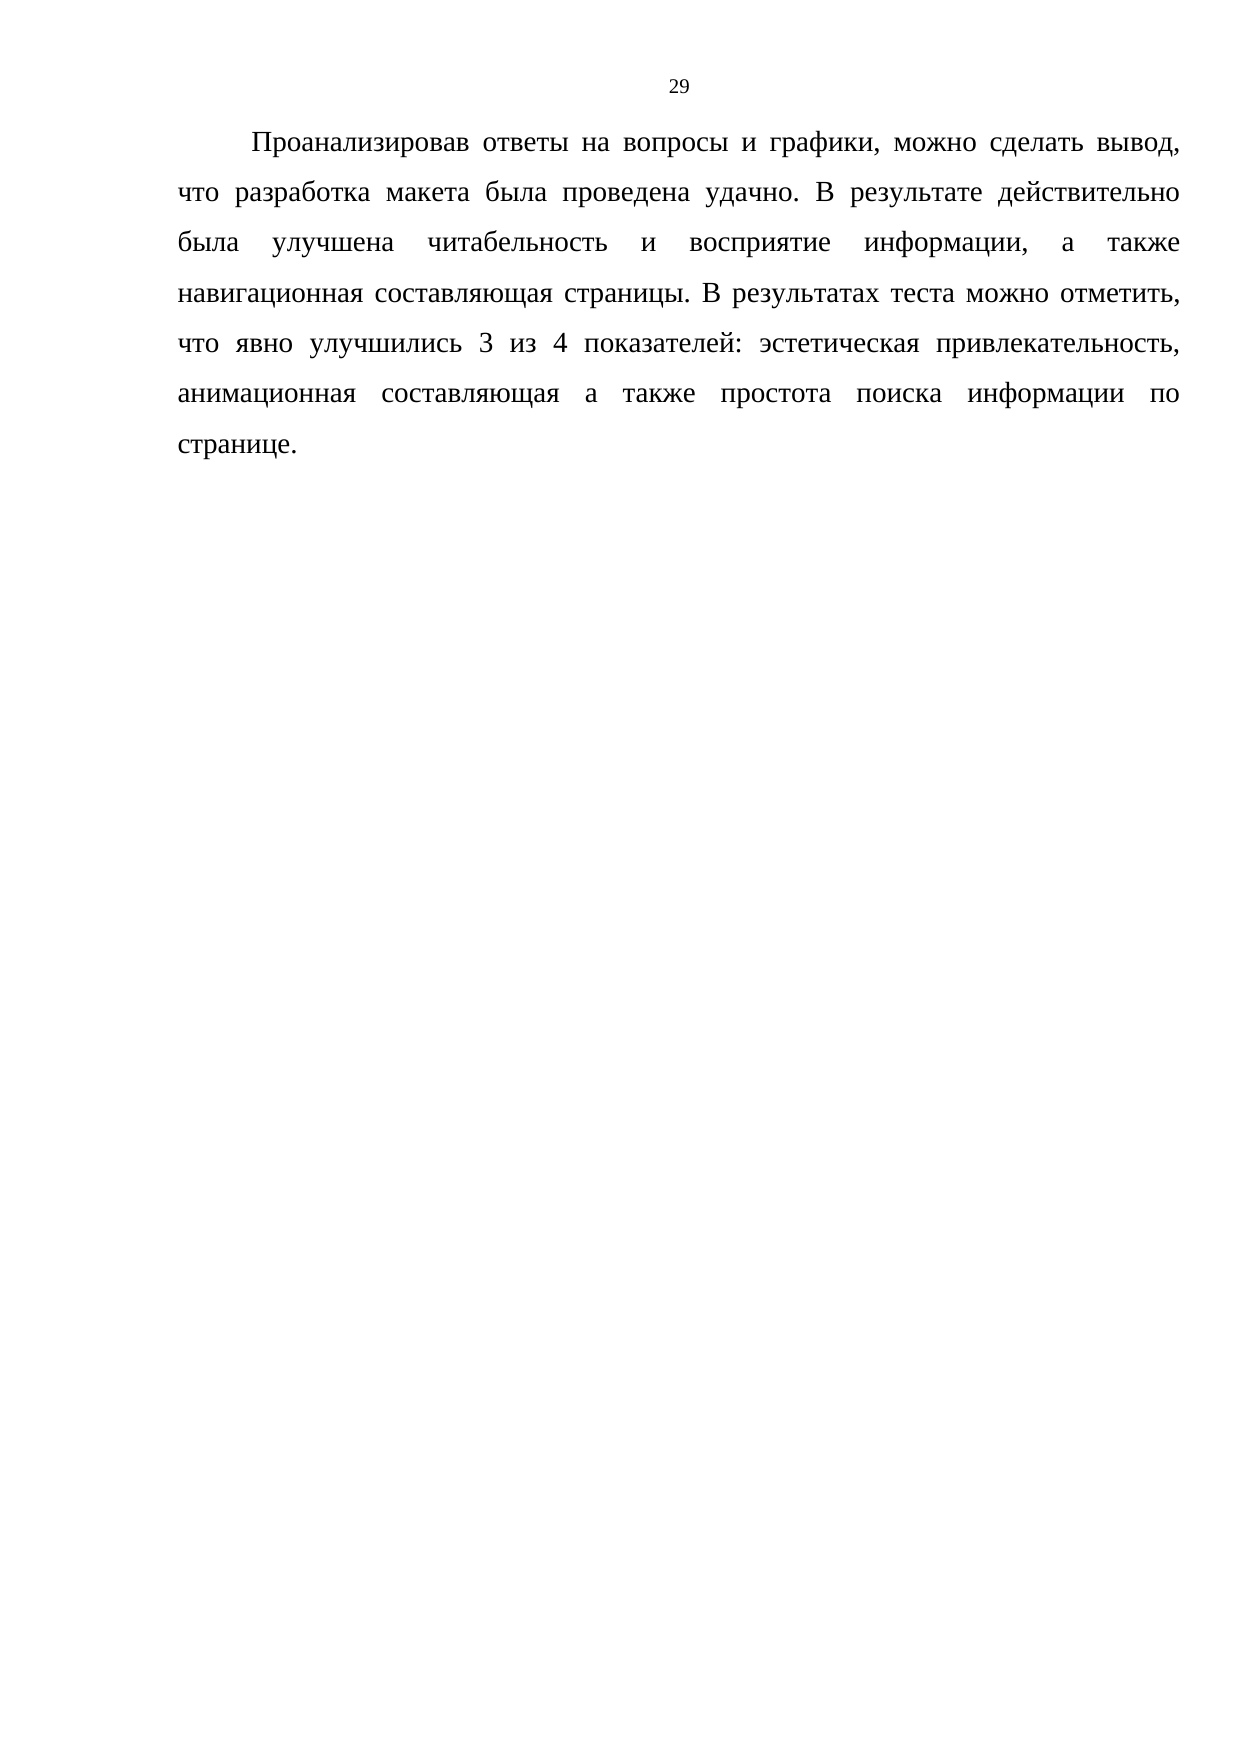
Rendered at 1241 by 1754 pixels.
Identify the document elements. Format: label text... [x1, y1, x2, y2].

text Проанализировав ответы на вопросы и графики, можно сделать вывод, что разработка макета была проведена удачно. В результате действительно была улучшена читабельность и восприятие информации, а также навигационная составляющая страницы. В результатах теста можно отметить, что явно улучшились 3 из 4 показателей: эстетическая привлекательность, анимационная составляющая а также простота поиска информации по странице. [177, 124, 1181, 459]
